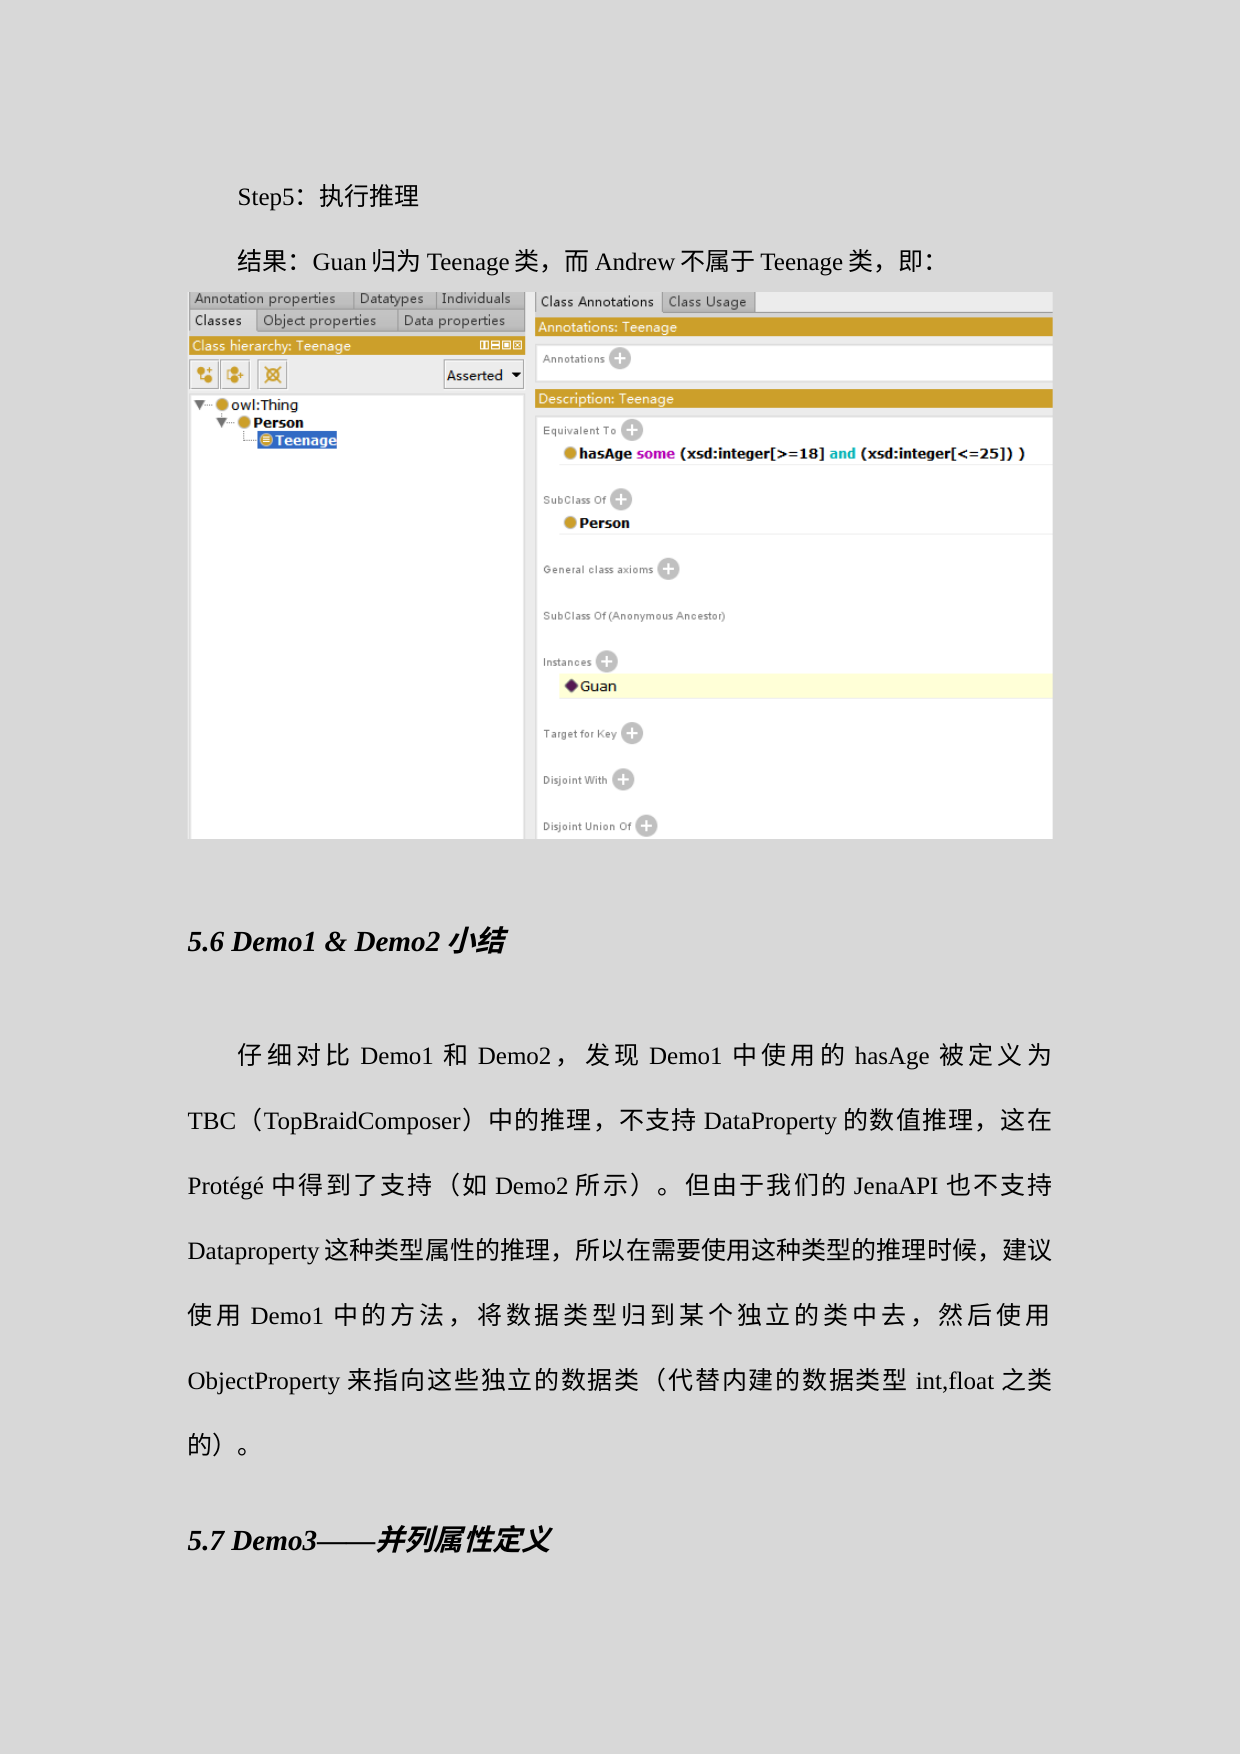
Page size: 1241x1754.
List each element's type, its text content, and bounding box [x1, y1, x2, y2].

text Step5：执行推理 [187, 162, 1053, 227]
picture [187, 292, 1053, 839]
text 仔细对比Demo1和Demo2，发现Demo1中使用的hasAge被定义为TBC（TopBraidComposer）中的推理，不支持DataProperty的数值推理，这在Protégé中得到了支持（如Demo2所示）。但由于我们的JenaAPI也不支持Dataproperty这种类型属性的推理，所以在需要使用这种类型的推理时候，建议使用Demo1中的方法，将数据类型归到某个独立的类中去，然后使用ObjectProperty来指向这些独立的数据类（代替内建的数据类型int,float之类的）。 [187, 1021, 1053, 1476]
text 5.7 Demo3——并列属性定义 [187, 1506, 1053, 1571]
text 结果：Guan归为Teenage类，而Andrew不属于Teenage类，即： [187, 227, 1053, 292]
text 5.6 Demo1 & Demo2小结 [187, 906, 1053, 971]
